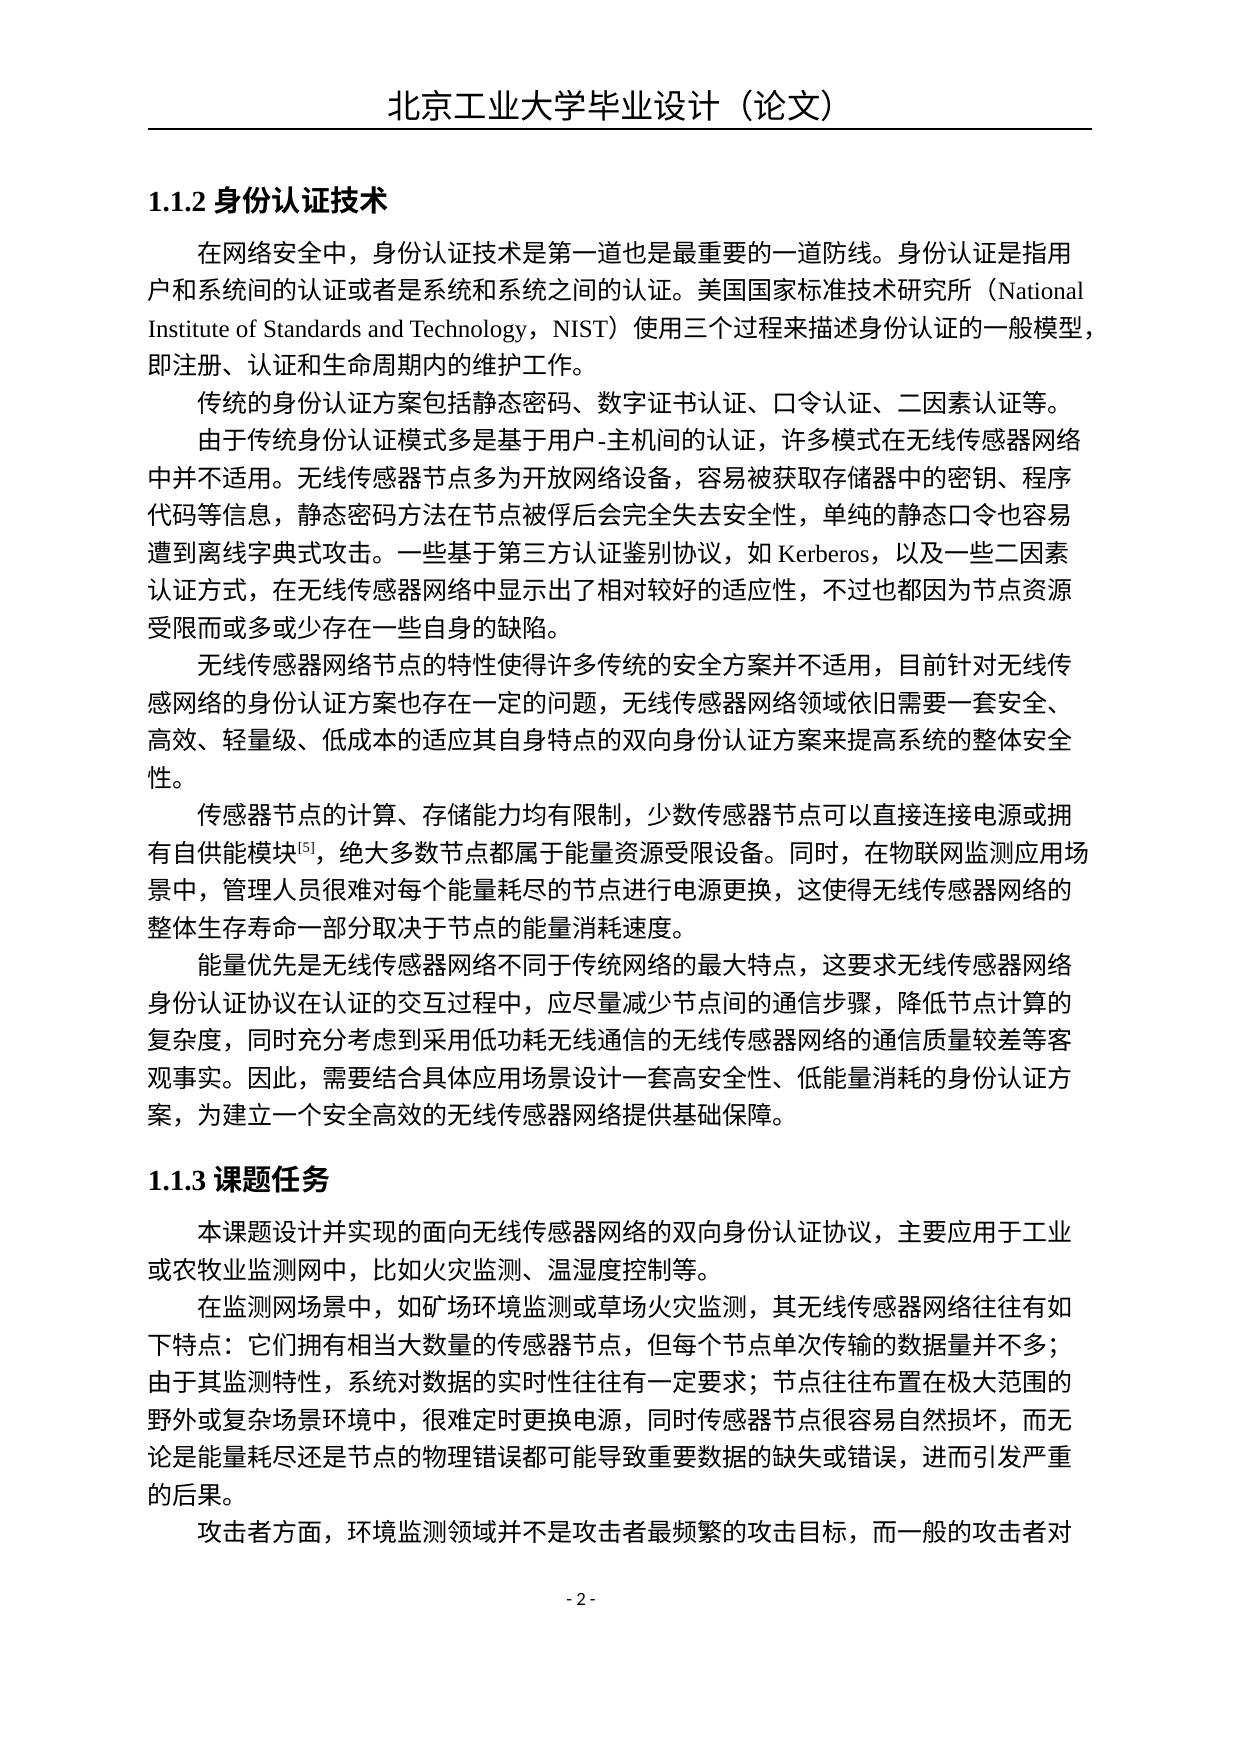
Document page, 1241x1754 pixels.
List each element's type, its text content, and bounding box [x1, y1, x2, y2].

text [148, 1512, 1092, 1549]
text 由于传统身份认证模式多是基于用户-主机间的认证，许多模式在无线传感器网络中并不适用。无线传感器节点多为开放网络设备，容易被获取存储器中的密钥、程序代码等信息，静态密码方法在节点被俘后会完全失去安全性，单纯的静态口令也容易遭到离线字典式攻击。一些基于第三方认证鉴别协议，如Kerberos，以及一些二因素认证方式，在无线传感器网络中显示出了相对较好的适应性，不过也都因为节点资源受限而或多或少存在一些自身的缺陷。 [148, 419, 1092, 644]
text 能量优先是无线传感器网络不同于传统网络的最大特点，这要求无线传感器网络身份认证协议在认证的交互过程中，应尽量减少节点间的通信步骤，降低节点计算的复杂度，同时充分考虑到采用低功耗无线通信的无线传感器网络的通信质量较差等客观事实。因此，需要结合具体应用场景设计一套高安全性、低能量消耗的身份认证方案，为建立一个安全高效的无线传感器网络提供基础保障。 [148, 944, 1092, 1132]
text 传统的身份认证方案包括静态密码、数字证书认证、口令认证、二因素认证等。 [148, 382, 1092, 419]
text 本课题设计并实现的面向无线传感器网络的双向身份认证协议，主要应用于工业或农牧业监测网中，比如火灾监测、温湿度控制等。 [148, 1212, 1092, 1287]
text 在网络安全中，身份认证技术是第一道也是最重要的一道防线。身份认证是指用户和系统间的认证或者是系统和系统之间的认证。美国国家标准技术研究所（National Institute of Standards and Technology，NIST）使用三个过程来描述身份认证的一般模型，即注册、认证和生命周期内的维护工作。 [148, 232, 1092, 382]
text 在监测网场景中，如矿场环境监测或草场火灾监测，其无线传感器网络往往有如下特点：它们拥有相当大数量的传感器节点，但每个节点单次传输的数据量并不多；由于其监测特性，系统对数据的实时性往往有一定要求；节点往往布置在极大范围的野外或复杂场景环境中，很难定时更换电源，同时传感器节点很容易自然损坏，而无论是能量耗尽还是节点的物理错误都可能导致重要数据的缺失或错误，进而引发严重的后果。 [148, 1287, 1092, 1512]
text 无线传感器网络节点的特性使得许多传统的安全方案并不适用，目前针对无线传感网络的身份认证方案也存在一定的问题，无线传感器网络领域依旧需要一套安全、高效、轻量级、低成本的适应其自身特点的双向身份认证方案来提高系统的整体安全性。 [148, 644, 1092, 794]
text 传感器节点的计算、存储能力均有限制，少数传感器节点可以直接连接电源或拥有自供能模块[]，绝大多数节点都属于能量资源受限设备。同时，在物联网监测应用场景中，管理人员很难对每个能量耗尽的节点进行电源更换，这使得无线传感器网络的整体生存寿命一部分取决于节点的能量消耗速度。 [148, 794, 1092, 944]
text 课题任务 [148, 1157, 1092, 1199]
text 身份认证技术 [148, 177, 1092, 219]
